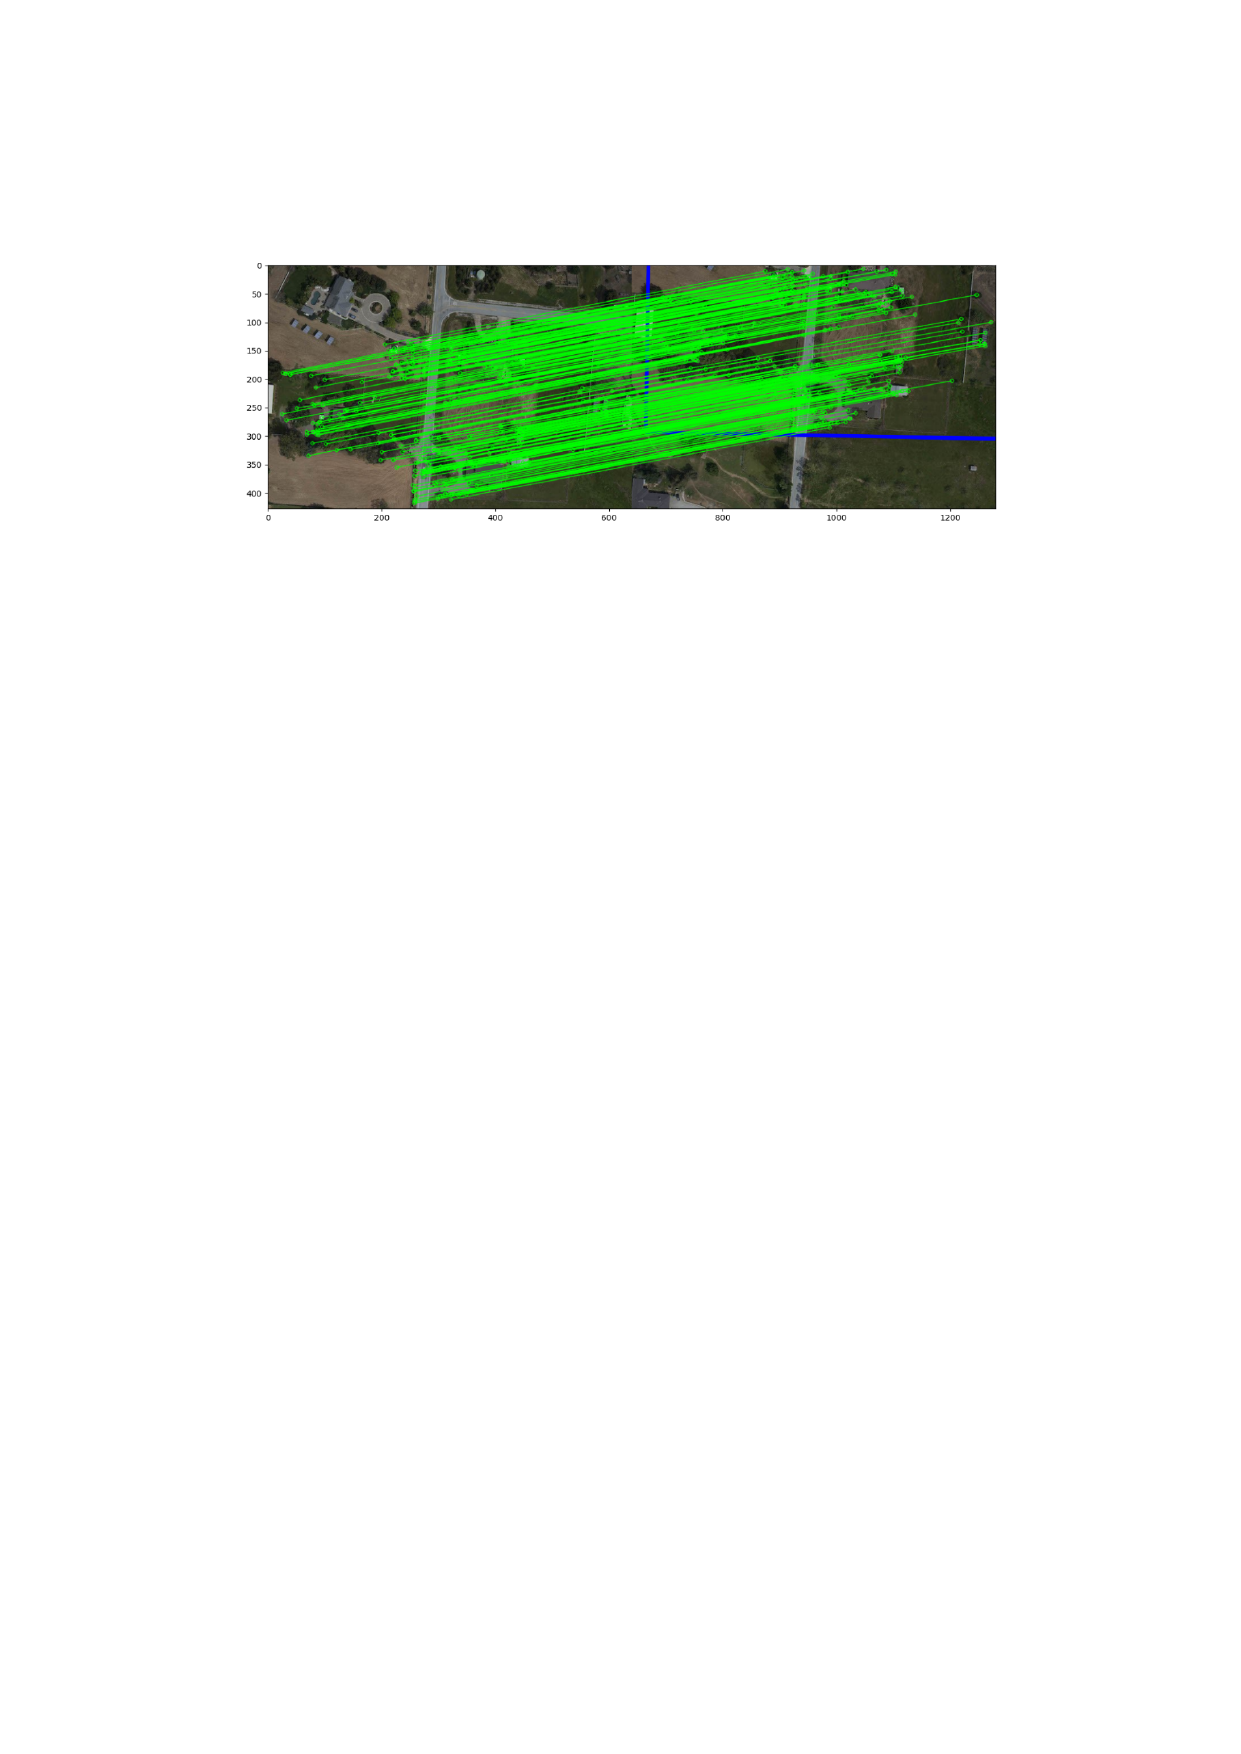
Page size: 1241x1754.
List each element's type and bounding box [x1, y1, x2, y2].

picture [150, 150, 1088, 619]
